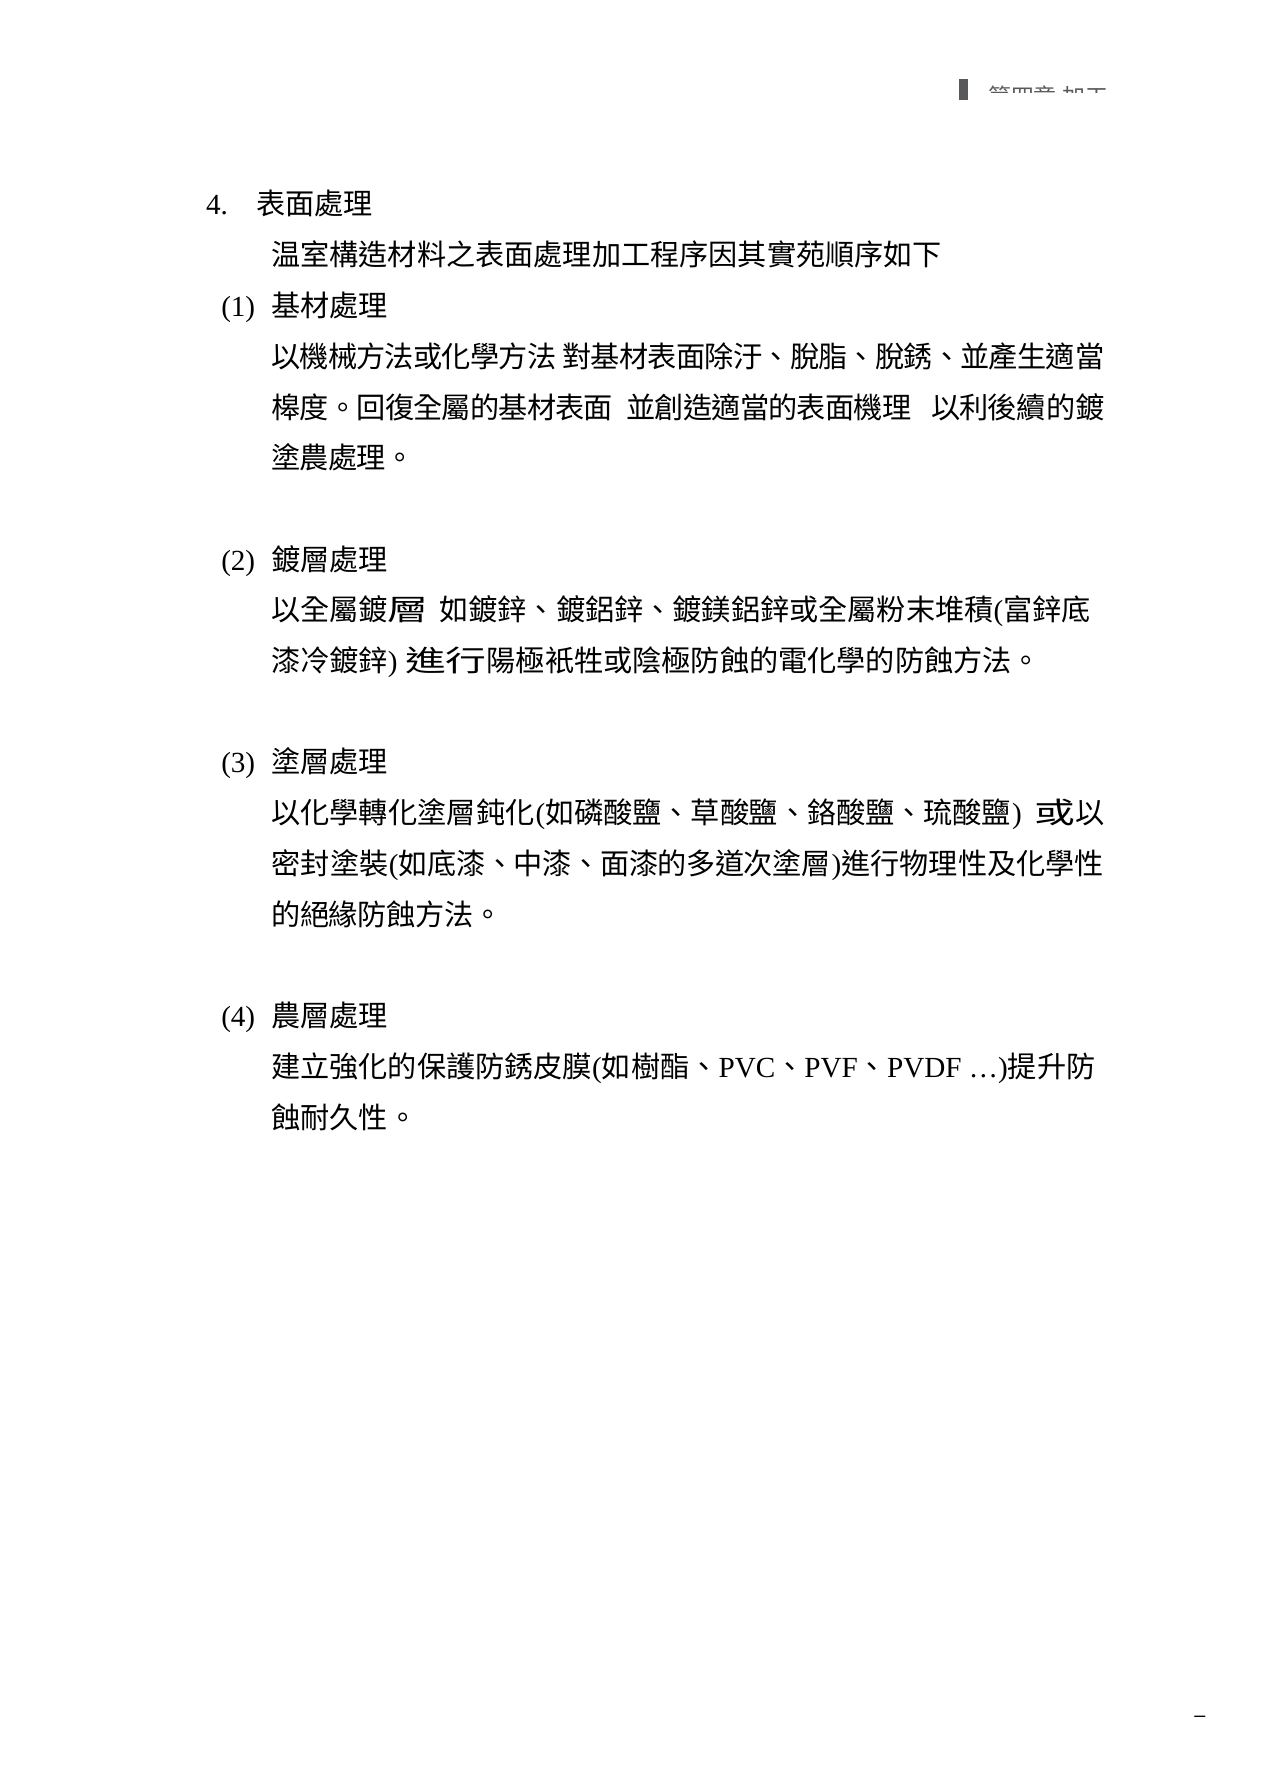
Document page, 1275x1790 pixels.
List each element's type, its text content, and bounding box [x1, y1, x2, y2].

text 温室構造材料之表面處理加工程序因其實苑順序如下 [271, 234, 1152, 274]
list 塗層處理 [221, 742, 1152, 781]
list 鍍層處理 [221, 539, 1152, 578]
text 以全屬鍍層 如鍍鋅、鍍鋁鋅、鍍鎂鋁鋅或全屬粉末堆積(富鋅底漆冷鍍鋅) 進行陽極衹牲或陰極防蝕的電化學的防蝕方法。 [271, 590, 1104, 680]
list 表面處理 [206, 183, 1152, 223]
list 基材處理 [221, 285, 1152, 325]
text 以化學轉化塗層鈍化(如磷酸鹽、草酸鹽、鉻酸鹽、琉酸鹽) 或以密封塗裝(如底漆、中漆、面漆的多道次塗層)進行物理性及化學性的絕緣防蝕方法。 [271, 793, 1104, 934]
list 農層處理 [221, 995, 1152, 1035]
text 建立強化的保護防銹皮膜(如樹酯、PVC、PVF、PVDF …)提升防蝕耐久性。 [271, 1046, 1104, 1137]
text 以機械方法或化學方法 對基材表面除汙、脫脂、脫銹、並產生適當槔度。回復全屬的基材表面 並創造適當的表面機理 以利後續的鍍塗農處理。 [271, 336, 1104, 477]
